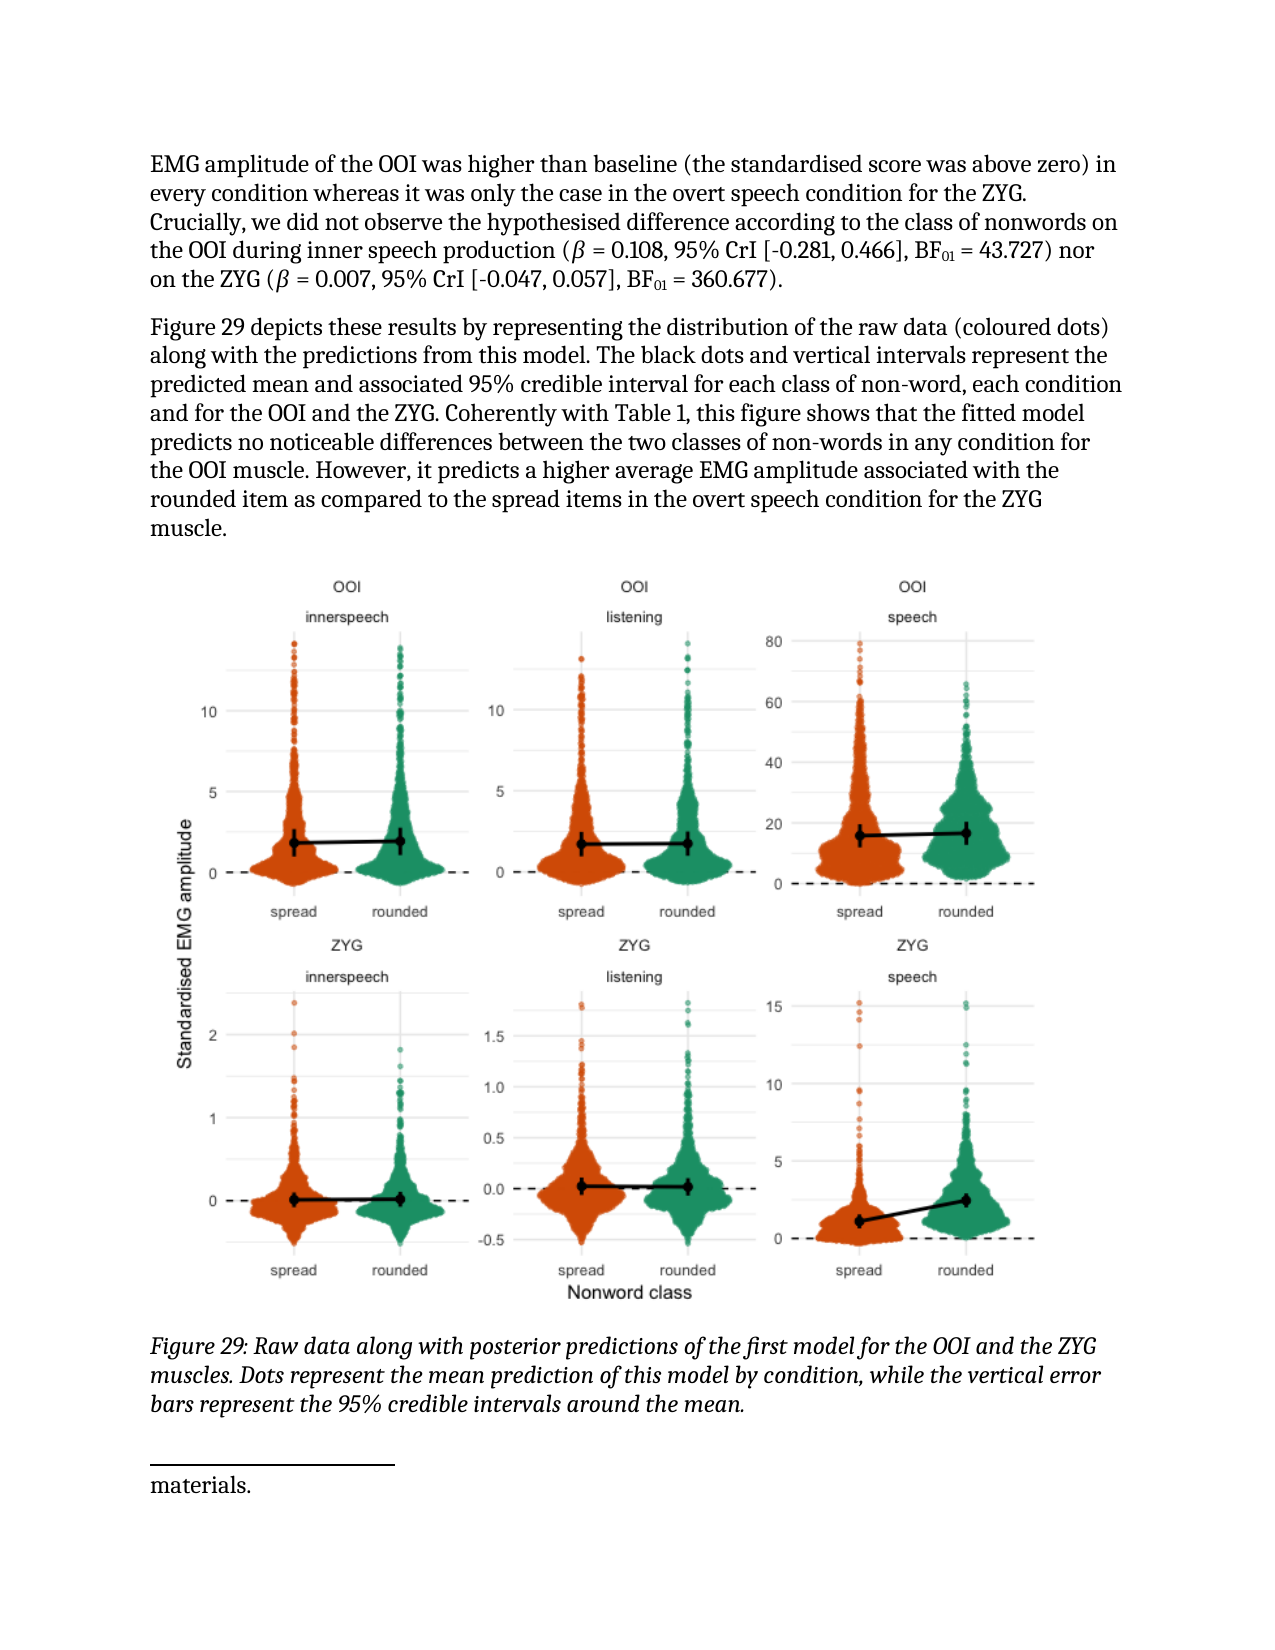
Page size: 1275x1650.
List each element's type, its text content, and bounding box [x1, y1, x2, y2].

picture [168, 561, 1044, 1312]
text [150, 150, 1125, 294]
text Figure 29 depicts these results by representing the distribution of the raw data (coloured dots) along with the predictions from this model. The black dots and vertical intervals represent the predicted mean and associated 95% credible interval for each class of non-word, each condition and for the OOI and the ZYG. Coherently with Table 1, this figure shows that the fitted model predicts no noticeable differences between the two classes of non-words in any condition for the OOI muscle. However, it predicts a higher average EMG amplitude associated with the rounded item as compared to the spread items in the overt speech condition for the ZYG muscle. [150, 312, 1125, 542]
text Figure 29: Raw data along with posterior predictions of the first model for the OOI and the ZYG muscles. Dots represent the mean prediction of this model by condition, while the vertical error bars represent the 95% credible intervals around the mean. [150, 1332, 1125, 1418]
